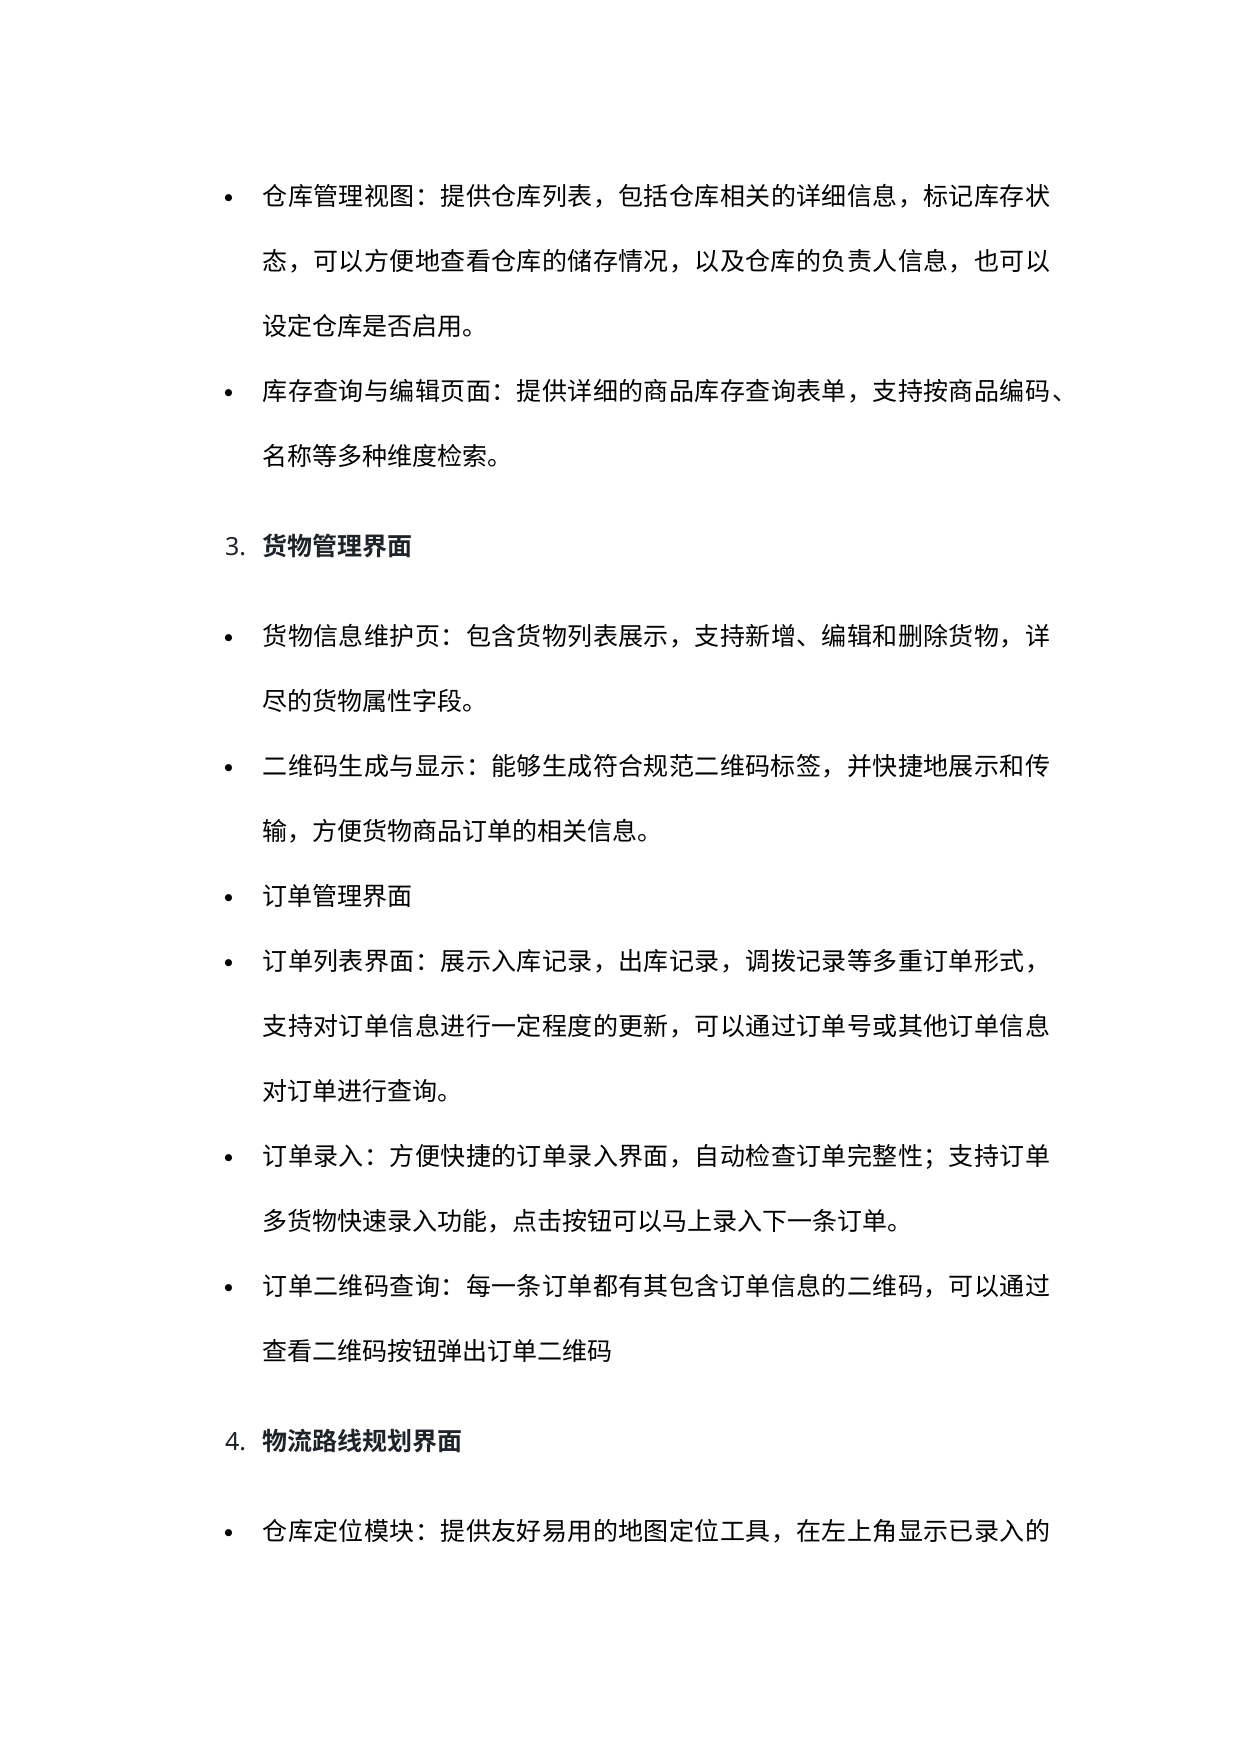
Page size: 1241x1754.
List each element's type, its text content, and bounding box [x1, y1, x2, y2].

list 货物信息维护页：包含货物列表展示，支持新增、编辑和删除货物，详尽的货物属性字段。 [225, 602, 1053, 732]
list 库存查询与编辑页面：提供详细的商品库存查询表单，支持按商品编码、名称等多种维度检索。 [225, 357, 1053, 487]
list 订单管理界面 [225, 862, 1053, 927]
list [225, 1497, 1053, 1562]
list 物流路线规划界面 [225, 1407, 1053, 1472]
list 订单二维码查询：每一条订单都有其包含订单信息的二维码，可以通过查看二维码按钮弹出订单二维码 [225, 1252, 1053, 1382]
list 订单列表界面：展示入库记录，出库记录，调拨记录等多重订单形式，支持对订单信息进行一定程度的更新，可以通过订单号或其他订单信息对订单进行查询。 [225, 927, 1053, 1122]
list 订单录入：方便快捷的订单录入界面，自动检查订单完整性；支持订单多货物快速录入功能，点击按钮可以马上录入下一条订单。 [225, 1122, 1053, 1252]
list 二维码生成与显示：能够生成符合规范二维码标签，并快捷地展示和传输，方便货物商品订单的相关信息。 [225, 732, 1053, 862]
list 仓库管理视图：提供仓库列表，包括仓库相关的详细信息，标记库存状态，可以方便地查看仓库的储存情况，以及仓库的负责人信息，也可以设定仓库是否启用。 [225, 162, 1053, 357]
list 货物管理界面 [225, 512, 1053, 577]
